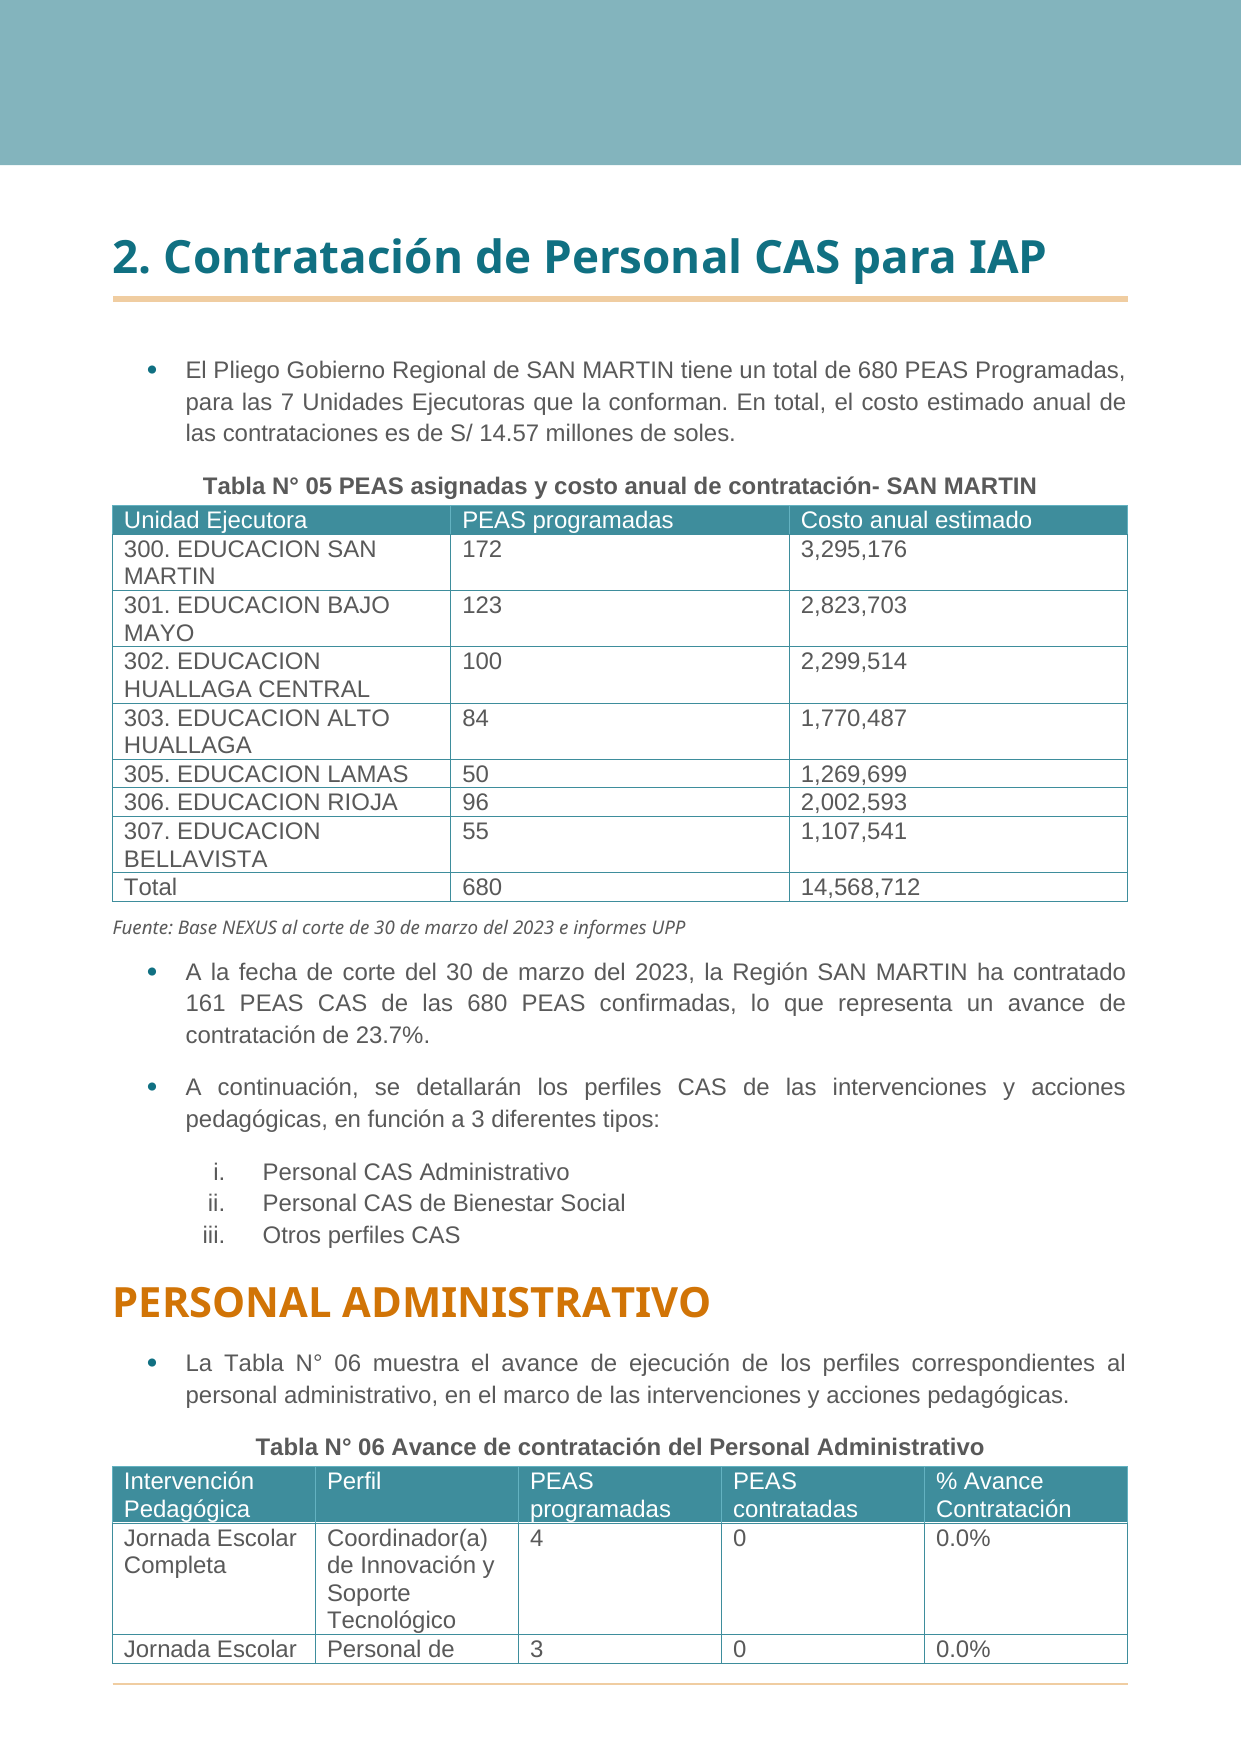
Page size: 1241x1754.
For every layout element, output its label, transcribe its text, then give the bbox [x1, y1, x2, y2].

table_cell 0 [722, 1635, 924, 1662]
table_cell 55 [451, 817, 789, 872]
table_header PEAS contratadas [722, 1467, 924, 1522]
table_cell 2,002,593 [790, 788, 1127, 816]
table_cell 96 [451, 788, 789, 816]
table_cell 680 [451, 873, 789, 901]
table_cell 303. EDUCACION ALTO HUALLAGA [113, 704, 450, 759]
list La Tabla N° 06 muestra el avance de ejecución de los perfiles correspondientes al personal administrativo, en el marco de las intervenciones y acciones pedagógicas. [148, 1349, 1128, 1408]
text Tabla N° 06 Avance de contratación del Personal Administrativo [112, 1433, 1128, 1461]
table_cell Personal de Mantenimiento [316, 1635, 518, 1662]
table_header PEAS programadas [519, 1467, 721, 1522]
table_cell 1,269,699 [790, 760, 1127, 787]
table_header Intervención Pedagógica [113, 1467, 315, 1522]
table_cell 1,770,487 [790, 704, 1127, 759]
table_cell Jornada Escolar Completa [113, 1524, 315, 1634]
table_header PEAS programadas [451, 506, 789, 534]
table_cell 100 [451, 647, 789, 702]
table_cell 2,299,514 [790, 647, 1127, 702]
table_cell 300. EDUCACION SAN MARTIN [113, 535, 450, 590]
list A la fecha de corte del 30 de marzo del 2023, la Región SAN MARTIN ha contratado 161 PEAS CAS de las 680 PEAS confirmadas, lo que representa un avance de contratación de 23.7%. [148, 957, 1128, 1048]
table_cell 307. EDUCACION BELLAVISTA [113, 817, 450, 872]
table_cell 123 [451, 591, 789, 646]
list El Pliego Gobierno Regional de SAN MARTIN tiene un total de 680 PEAS Programadas, para las 7 Unidades Ejecutoras que la conforman. En total, el costo estimado anual de las contrataciones es de S/ 14.57 millones de soles. [148, 356, 1128, 447]
table_cell 3 [519, 1635, 721, 1662]
table_cell Total [113, 873, 450, 901]
table_cell 84 [451, 704, 789, 759]
table_header Perfil [316, 1467, 518, 1522]
table_cell 50 [451, 760, 789, 787]
table_header Costo anual estimado [790, 506, 1127, 534]
table_cell 0.0% [925, 1524, 1127, 1634]
list Personal CAS Administrativo [225, 1157, 1128, 1185]
text Tabla N° 05 PEAS asignadas y costo anual de contratación- SAN MARTIN [112, 472, 1128, 499]
table_cell 306. EDUCACION RIOJA [113, 788, 450, 816]
table_cell 14,568,712 [790, 873, 1127, 901]
list A continuación, se detallarán los perfiles CAS de las intervenciones y acciones pedagógicas, en función a 3 diferentes tipos: [148, 1073, 1128, 1133]
subtitle 2. Contratación de Personal CAS para IAP [112, 225, 1128, 302]
list Personal CAS de Bienestar Social [225, 1189, 1128, 1217]
table_cell Coordinador(a) de Innovación y Soporte Tecnológico [316, 1524, 518, 1634]
table_cell 172 [451, 535, 789, 590]
table_cell 4 [519, 1524, 721, 1634]
table_cell 0.0% [925, 1635, 1127, 1662]
table_cell 1,107,541 [790, 817, 1127, 872]
text Fuente: Base NEXUS al corte de 30 de marzo del 2023 e informes UPP [112, 914, 1128, 940]
list Otros perfiles CAS [225, 1221, 1128, 1248]
table_cell 2,823,703 [790, 591, 1127, 646]
table_header Unidad Ejecutora [113, 506, 450, 534]
table_cell 305. EDUCACION LAMAS [113, 760, 450, 787]
table_header % Avance Contratación [925, 1467, 1127, 1522]
table_cell Jornada Escolar Completa [113, 1635, 315, 1662]
table_cell 3,295,176 [790, 535, 1127, 590]
table_cell 302. EDUCACION HUALLAGA CENTRAL [113, 647, 450, 702]
table_cell 0 [722, 1524, 924, 1634]
subtitle PERSONAL ADMINISTRATIVO [112, 1273, 1128, 1330]
table_cell 301. EDUCACION BAJO MAYO [113, 591, 450, 646]
